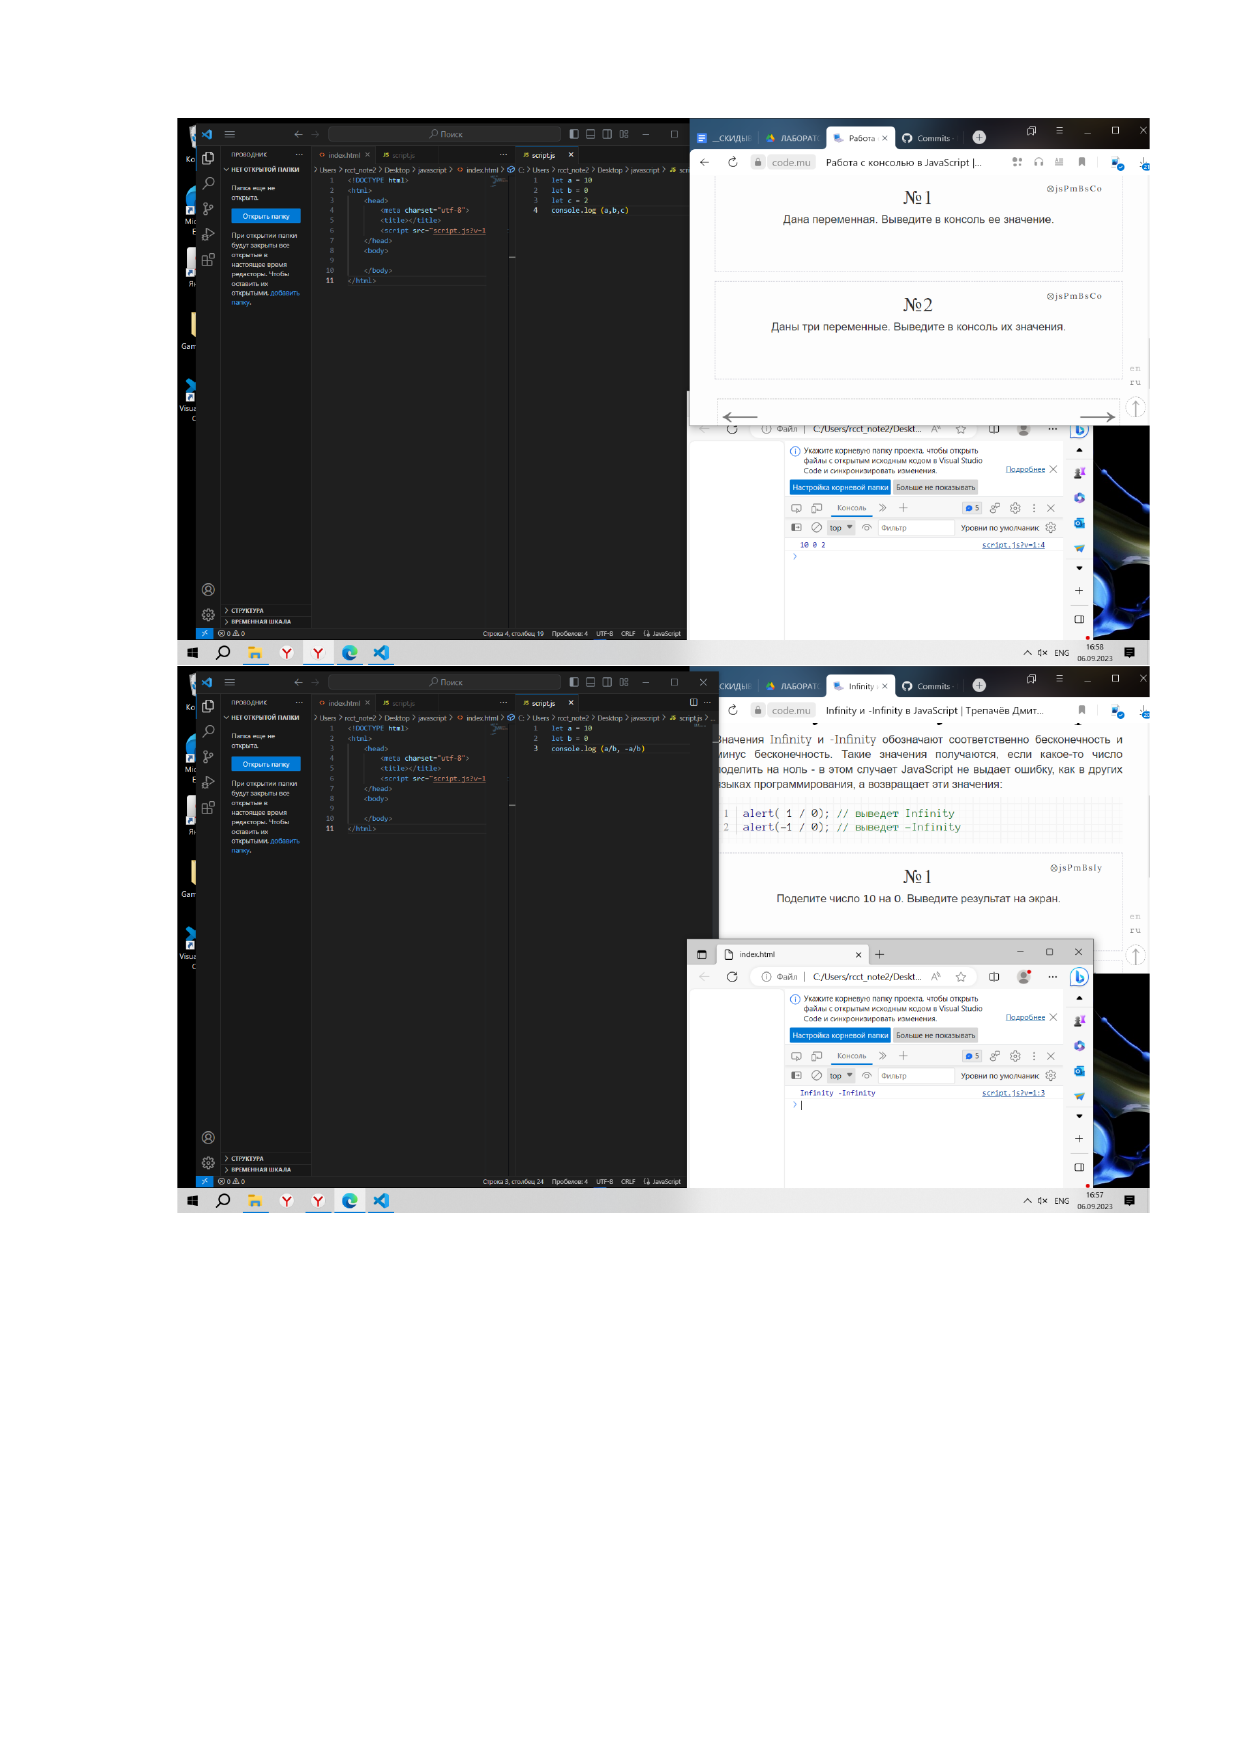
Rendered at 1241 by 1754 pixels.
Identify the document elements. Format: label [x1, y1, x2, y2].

picture [177, 118, 1150, 665]
picture [177, 666, 1150, 1213]
